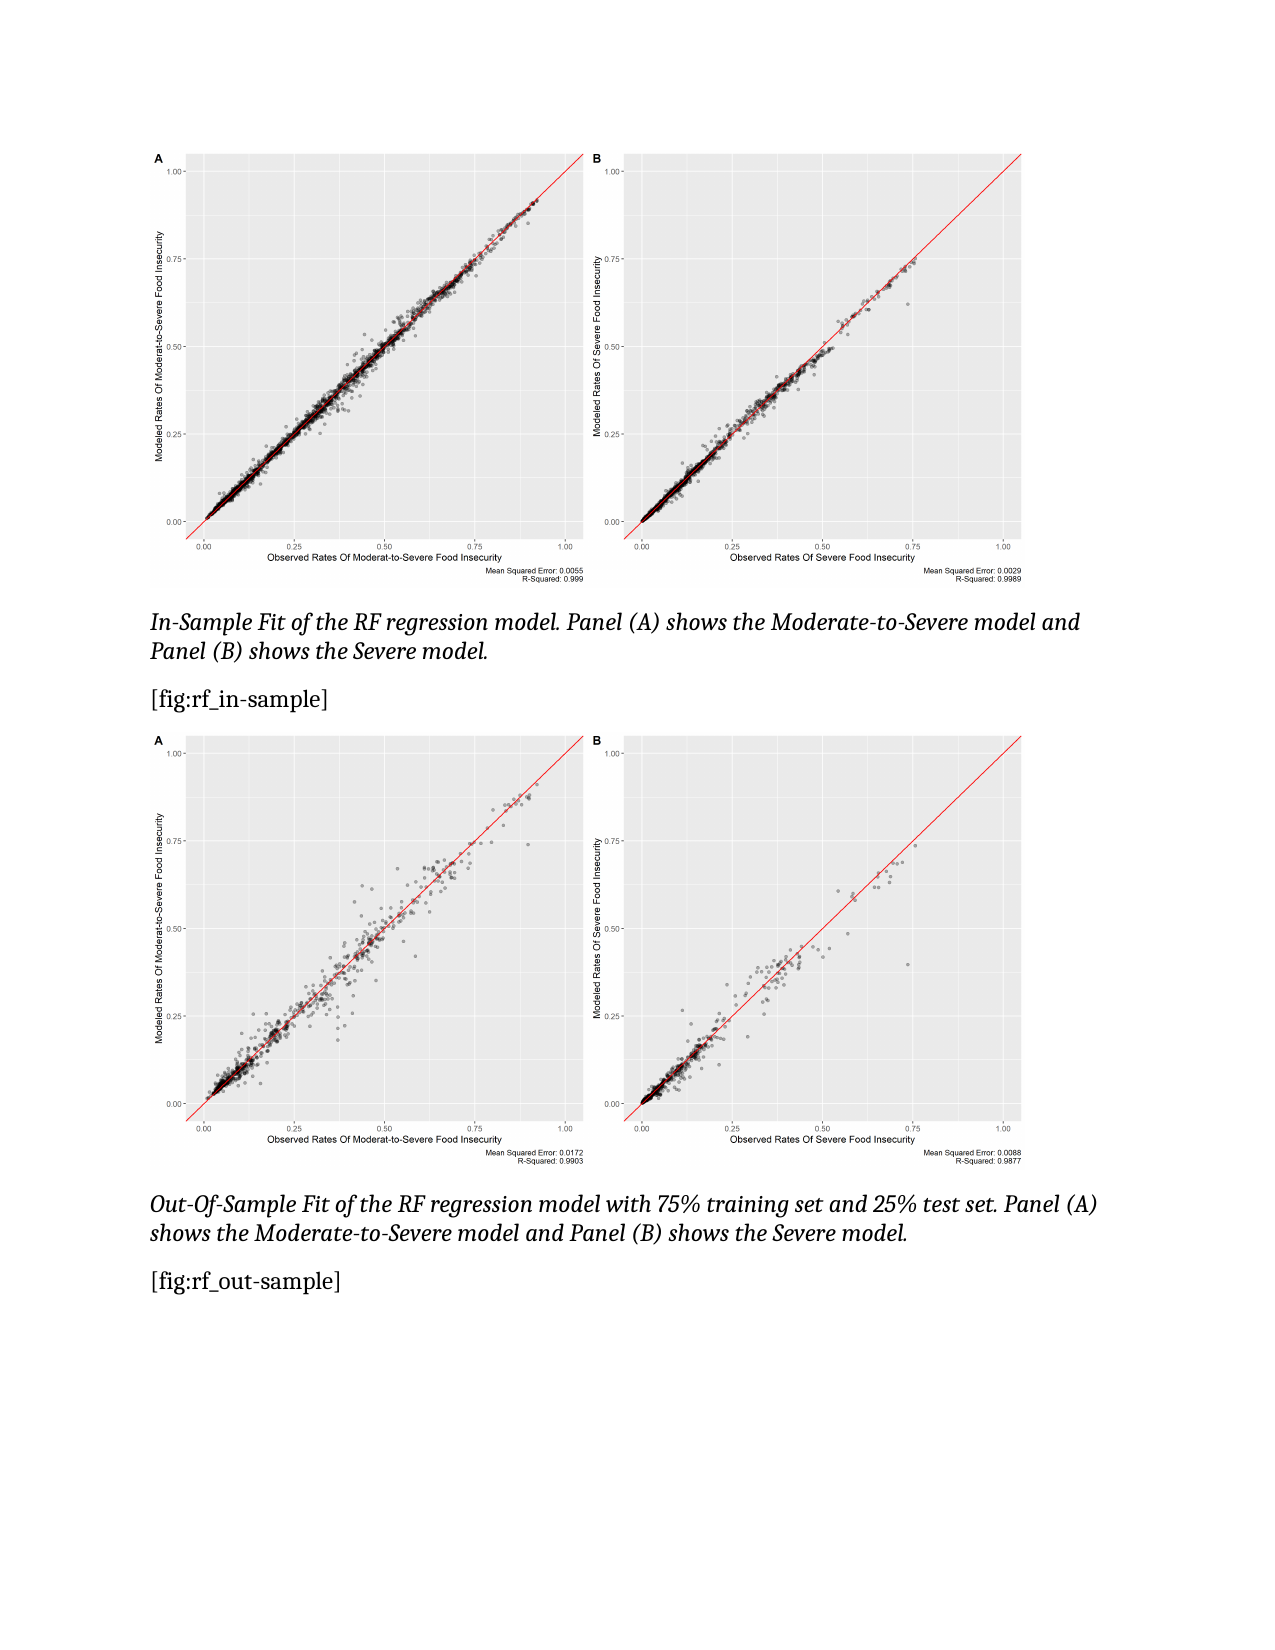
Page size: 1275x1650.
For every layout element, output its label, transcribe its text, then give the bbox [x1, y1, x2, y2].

picture [150, 150, 1025, 588]
picture [150, 732, 1025, 1170]
text In-Sample Fit of the RF regression model. Panel (A) shows the Moderate-to-Severe model and Panel (B) shows the Severe model. [150, 608, 1125, 666]
text [fig:rf_out-sample] [150, 1267, 1125, 1295]
text [fig:rf_in-sample] [150, 684, 1125, 713]
text Out-Of-Sample Fit of the RF regression model with 75% training set and 25% test set. Panel (A) shows the Moderate-to-Severe model and Panel (B) shows the Severe model. [150, 1190, 1125, 1248]
